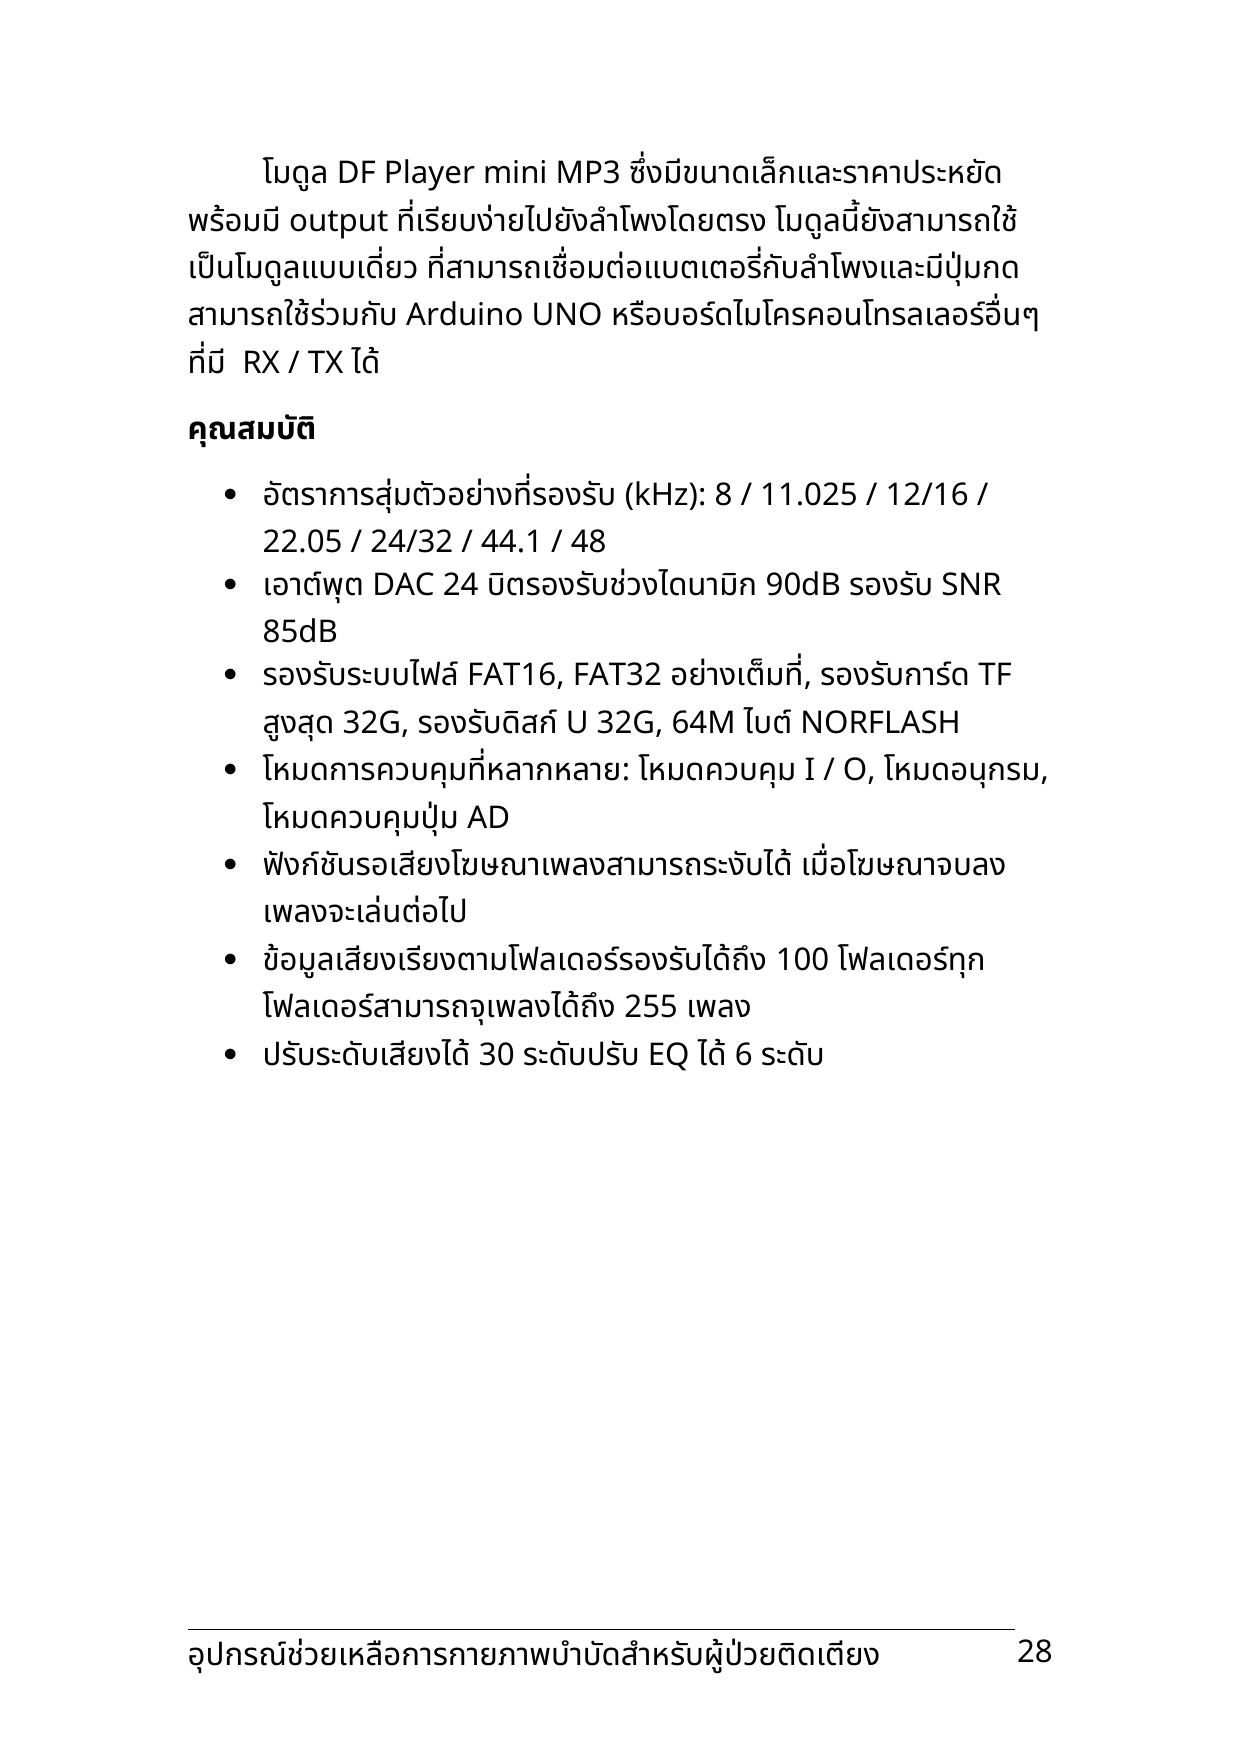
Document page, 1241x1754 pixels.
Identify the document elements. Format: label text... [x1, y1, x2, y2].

list ปรับระดับเสียงได้ 30 ระดับปรับ EQ ได้ 6 ระดับ [225, 1031, 1053, 1079]
list ข้อมูลเสียงเรียงตามโฟลเดอร์รองรับได้ถึง 100 โฟลเดอร์ทุกโฟลเดอร์สามารถจุเพลงได้ถึง 255 เพลง [225, 936, 1053, 1031]
list รองรับระบบไฟล์ FAT16, FAT32 อย่างเต็มที่, รองรับการ์ด TF สูงสุด 32G, รองรับดิสก์ U 32G, 64M ไบต์ NORFLASH [225, 652, 1053, 747]
list เอาต์พุต DAC 24 บิตรองรับช่วงไดนามิก 90dB รองรับ SNR 85dB [225, 562, 1053, 652]
list ฟังก์ชันรอเสียงโฆษณาเพลงสามารถระงับได้ เมื่อโฆษณาจบลงเพลงจะเล่นต่อไป [225, 842, 1053, 936]
text โมดูล DF Player mini MP3 ซึ่งมีขนาดเล็กและราคาประหยัดพร้อมมี output ที่เรียบง่ายไปยังลำโพงโดยตรง โมดูลนี้ยังสามารถใช้เป็นโมดูลแบบเดี่ยว ที่สามารถเชื่อมต่อแบตเตอรี่กับลำโพงและมีปุ่มกด สามารถใช้ร่วมกับ Arduino UNO หรือบอร์ดไมโครคอนโทรลเลอร์อื่นๆ ที่มี RX / TX ได้ [187, 150, 1053, 387]
text คุณสมบัติ [187, 406, 1053, 453]
list อัตราการสุ่มตัวอย่างที่รองรับ (kHz): 8 / 11.025 / 12/16 / 22.05 / 24/32 / 44.1 / 48 [225, 472, 1053, 562]
list โหมดการควบคุมที่หลากหลาย: โหมดควบคุม I / O, โหมดอนุกรม, โหมดควบคุมปุ่ม AD [225, 747, 1053, 842]
